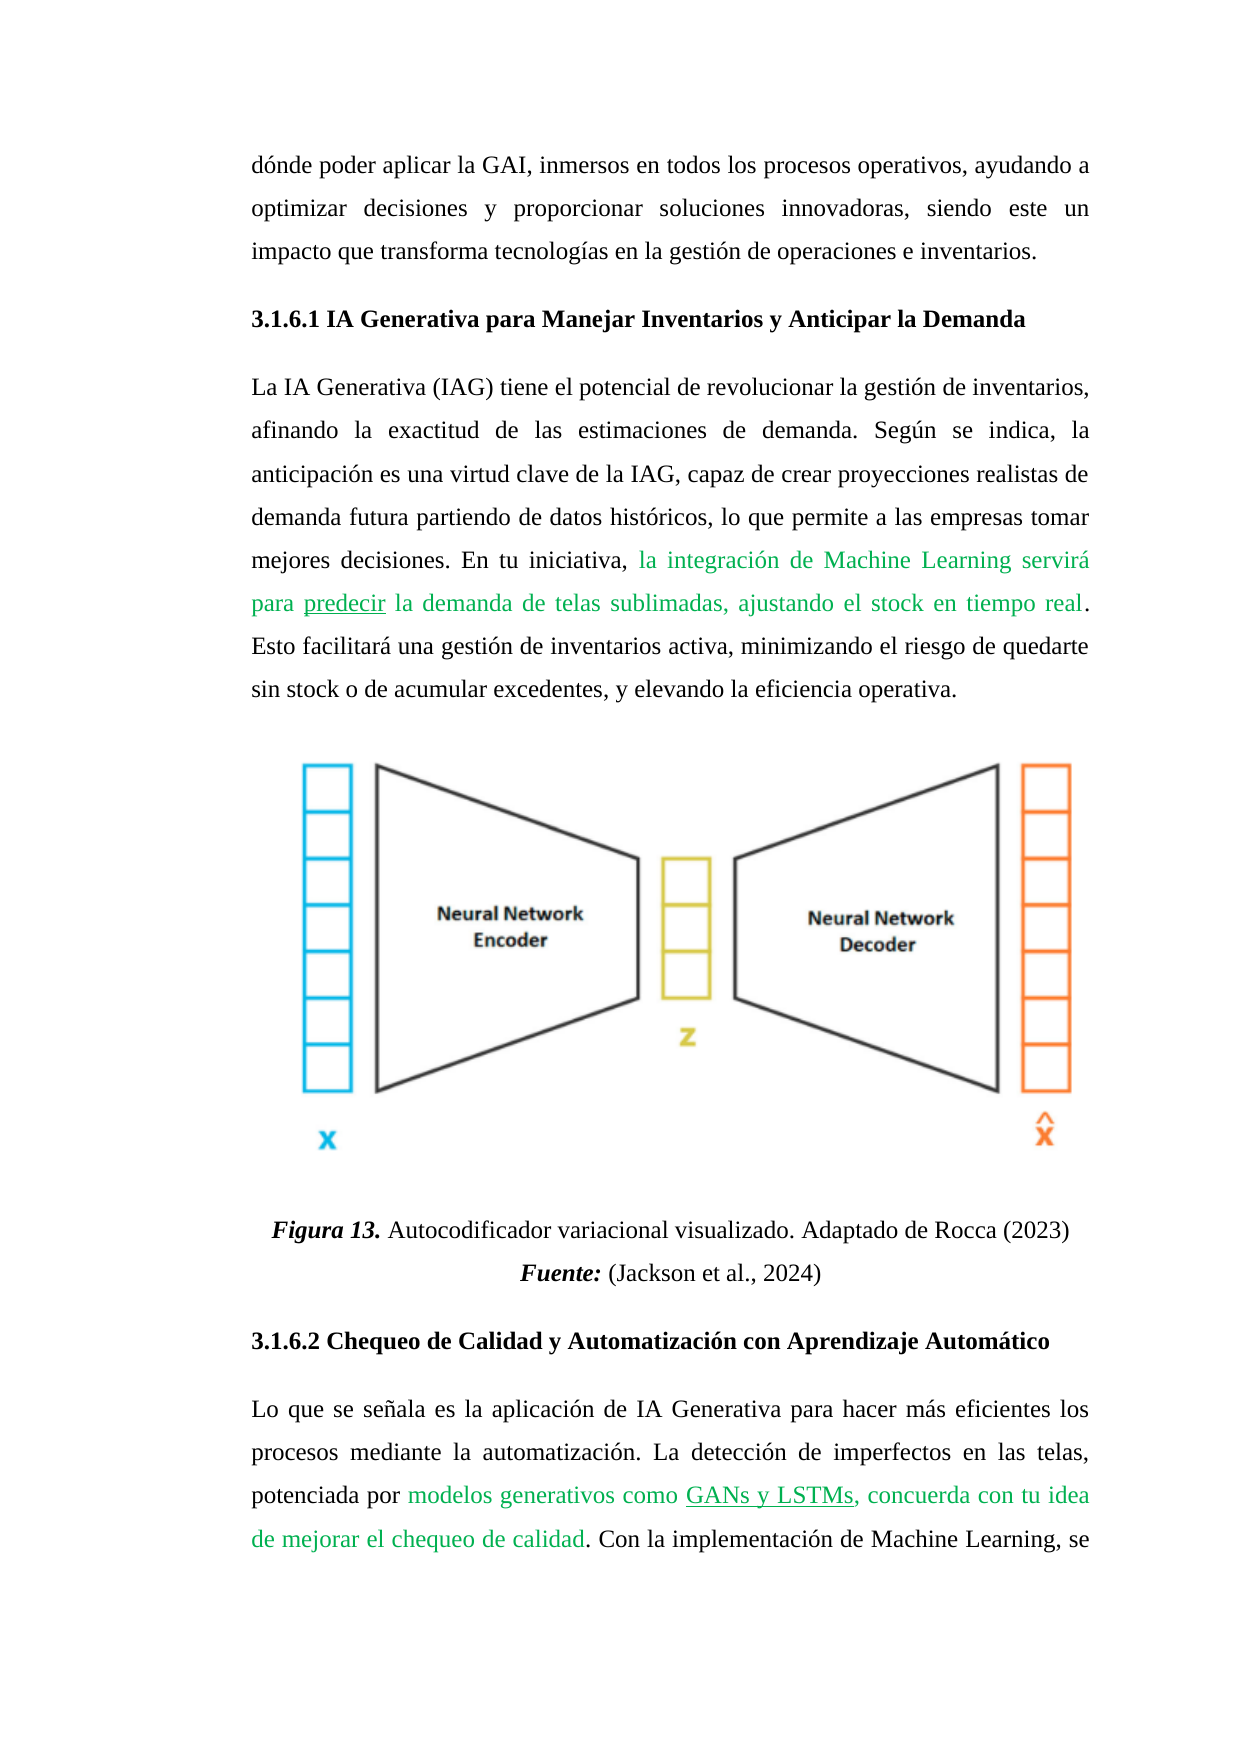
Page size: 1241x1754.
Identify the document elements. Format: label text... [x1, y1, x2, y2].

text Fuente: (Jackson et al., 2024) [251, 1258, 1090, 1287]
text La IA Generativa (IAG) tiene el potencial de revolucionar la gestión de inventarios, afinando la exactitud de las estimaciones de demanda. Según se indica, la anticipación es una virtud clave de la IAG, capaz de crear proyecciones realistas de demanda futura partiendo de datos históricos, lo que permite a las empresas tomar mejores decisiones. En tu iniciativa, la integración de Machine Learning servirá para predecir la demanda de telas sublimadas, ajustando el stock en tiempo real. Esto facilitará una gestión de inventarios activa, minimizando el riesgo de quedarte sin stock o de acumular excedentes, y elevando la eficiencia operativa. [251, 372, 1090, 703]
text 3.1.6.2 Chequeo de Calidad y Automatización con Aprendizaje Automático [251, 1326, 1090, 1355]
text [251, 1394, 1090, 1552]
text Figura 13. Autocodificador variacional visualizado. Adaptado de Rocca (2023) [251, 1215, 1090, 1244]
picture [251, 742, 1089, 1177]
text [251, 150, 1090, 265]
text 3.1.6.1 IA Generativa para Manejar Inventarios y Anticipar la Demanda [251, 304, 1090, 333]
